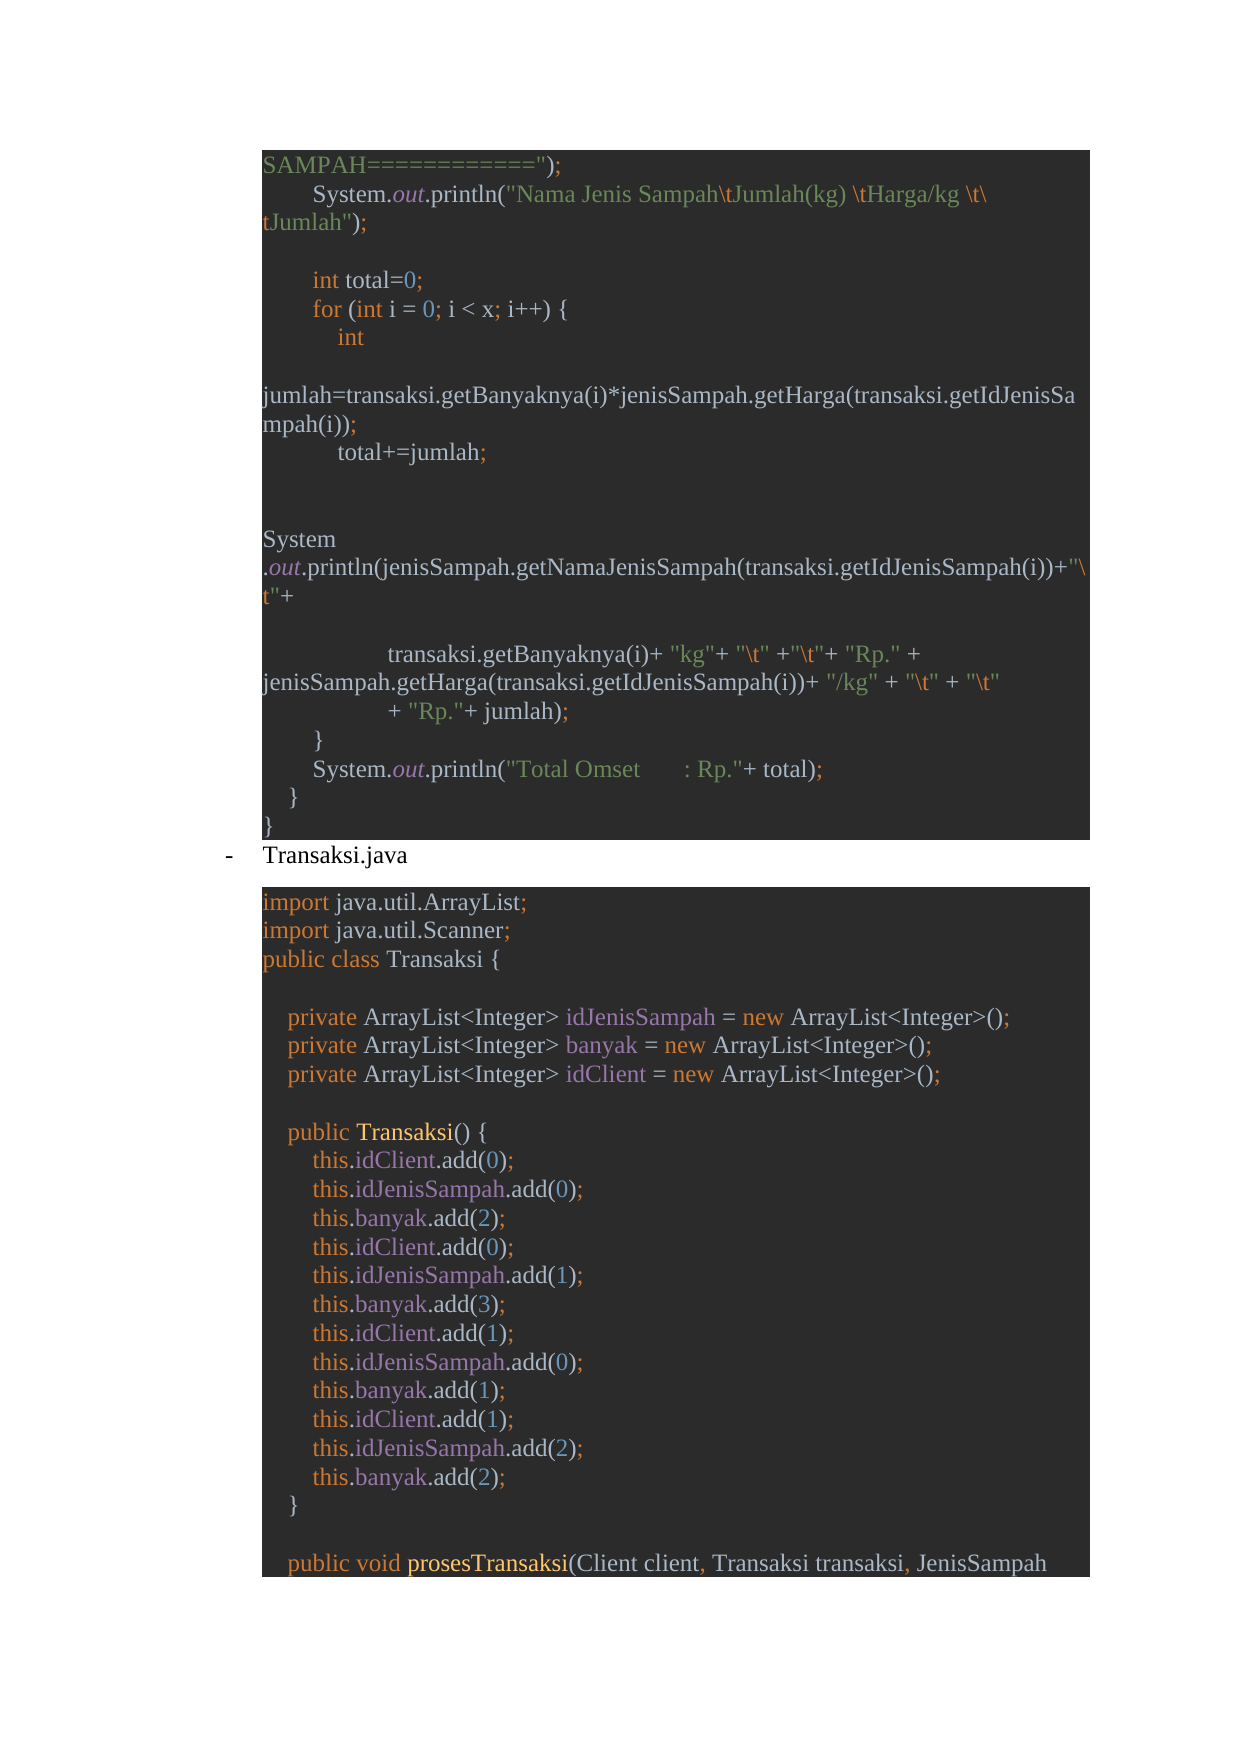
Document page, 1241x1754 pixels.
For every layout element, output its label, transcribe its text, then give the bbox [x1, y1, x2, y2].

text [262, 150, 1090, 840]
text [262, 887, 1090, 1577]
list Transaksi.java [225, 840, 1090, 869]
